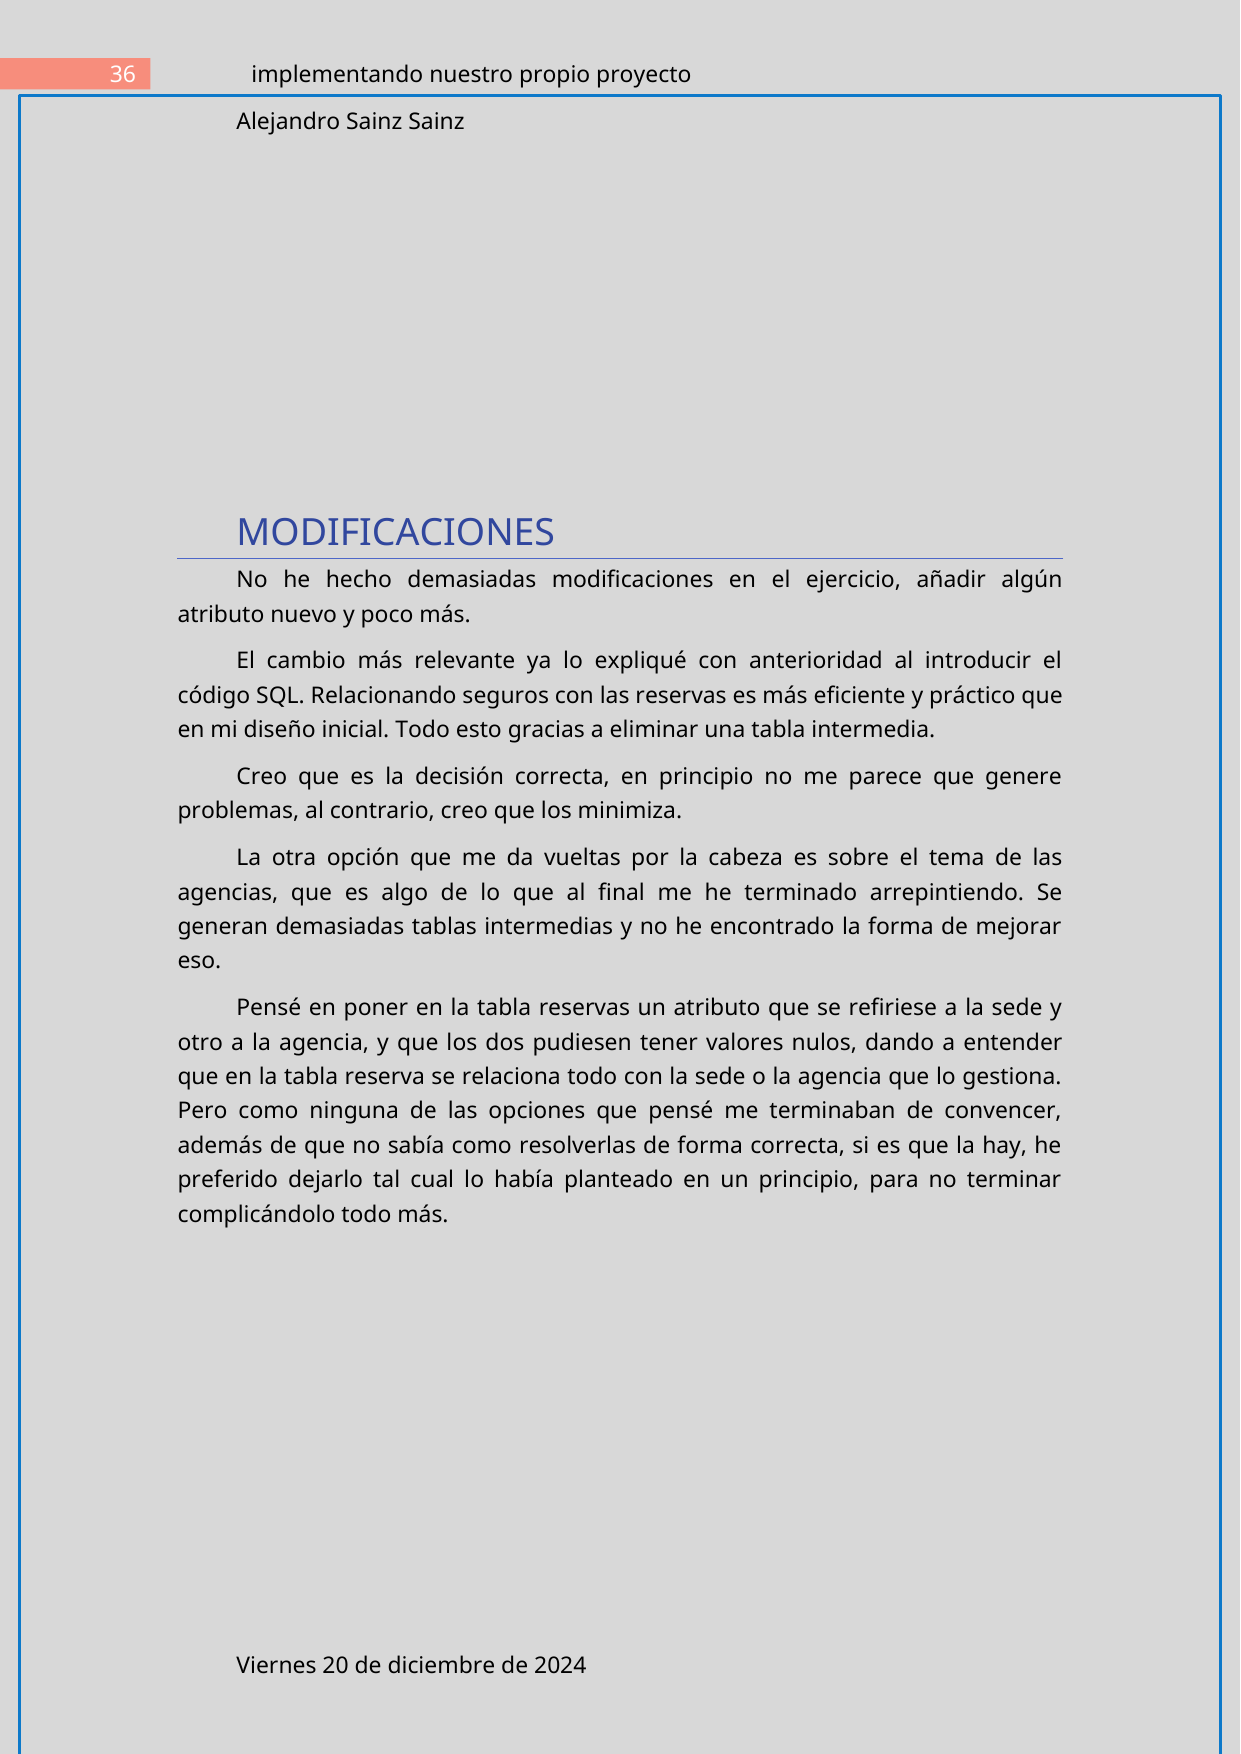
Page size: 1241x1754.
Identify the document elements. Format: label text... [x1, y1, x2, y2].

subtitle MODIFICACIONES [177, 505, 1063, 558]
text Creo que es la decisión correcta, en principio no me parece que genere problemas, al contrario, creo que los minimiza. [177, 760, 1063, 826]
text Pensé en poner en la tabla reservas un atributo que se refiriese a la sede y otro a la agencia, y que los dos pudiesen tener valores nulos, dando a entender que en la tabla reserva se relaciona todo con la sede o la agencia que lo gestiona. Pero como ninguna de las opciones que pensé me terminaban de convencer, además de que no sabía como resolverlas de forma correcta, si es que la hay, he preferido dejarlo tal cual lo había planteado en un principio, para no terminar complicándolo todo más. [177, 991, 1063, 1229]
text El cambio más relevante ya lo expliqué con anterioridad al introducir el código SQL. Relacionando seguros con las reservas es más eficiente y práctico que en mi diseño inicial. Todo esto gracias a eliminar una tabla intermedia. [177, 644, 1063, 744]
text No he hecho demasiadas modificaciones en el ejercicio, añadir algún atributo nuevo y poco más. [177, 563, 1063, 629]
text La otra opción que me da vueltas por la cabeza es sobre el tema de las agencias, que es algo de lo que al final me he terminado arrepintiendo. Se generan demasiadas tablas intermedias y no he encontrado la forma de mejorar eso. [177, 841, 1063, 976]
